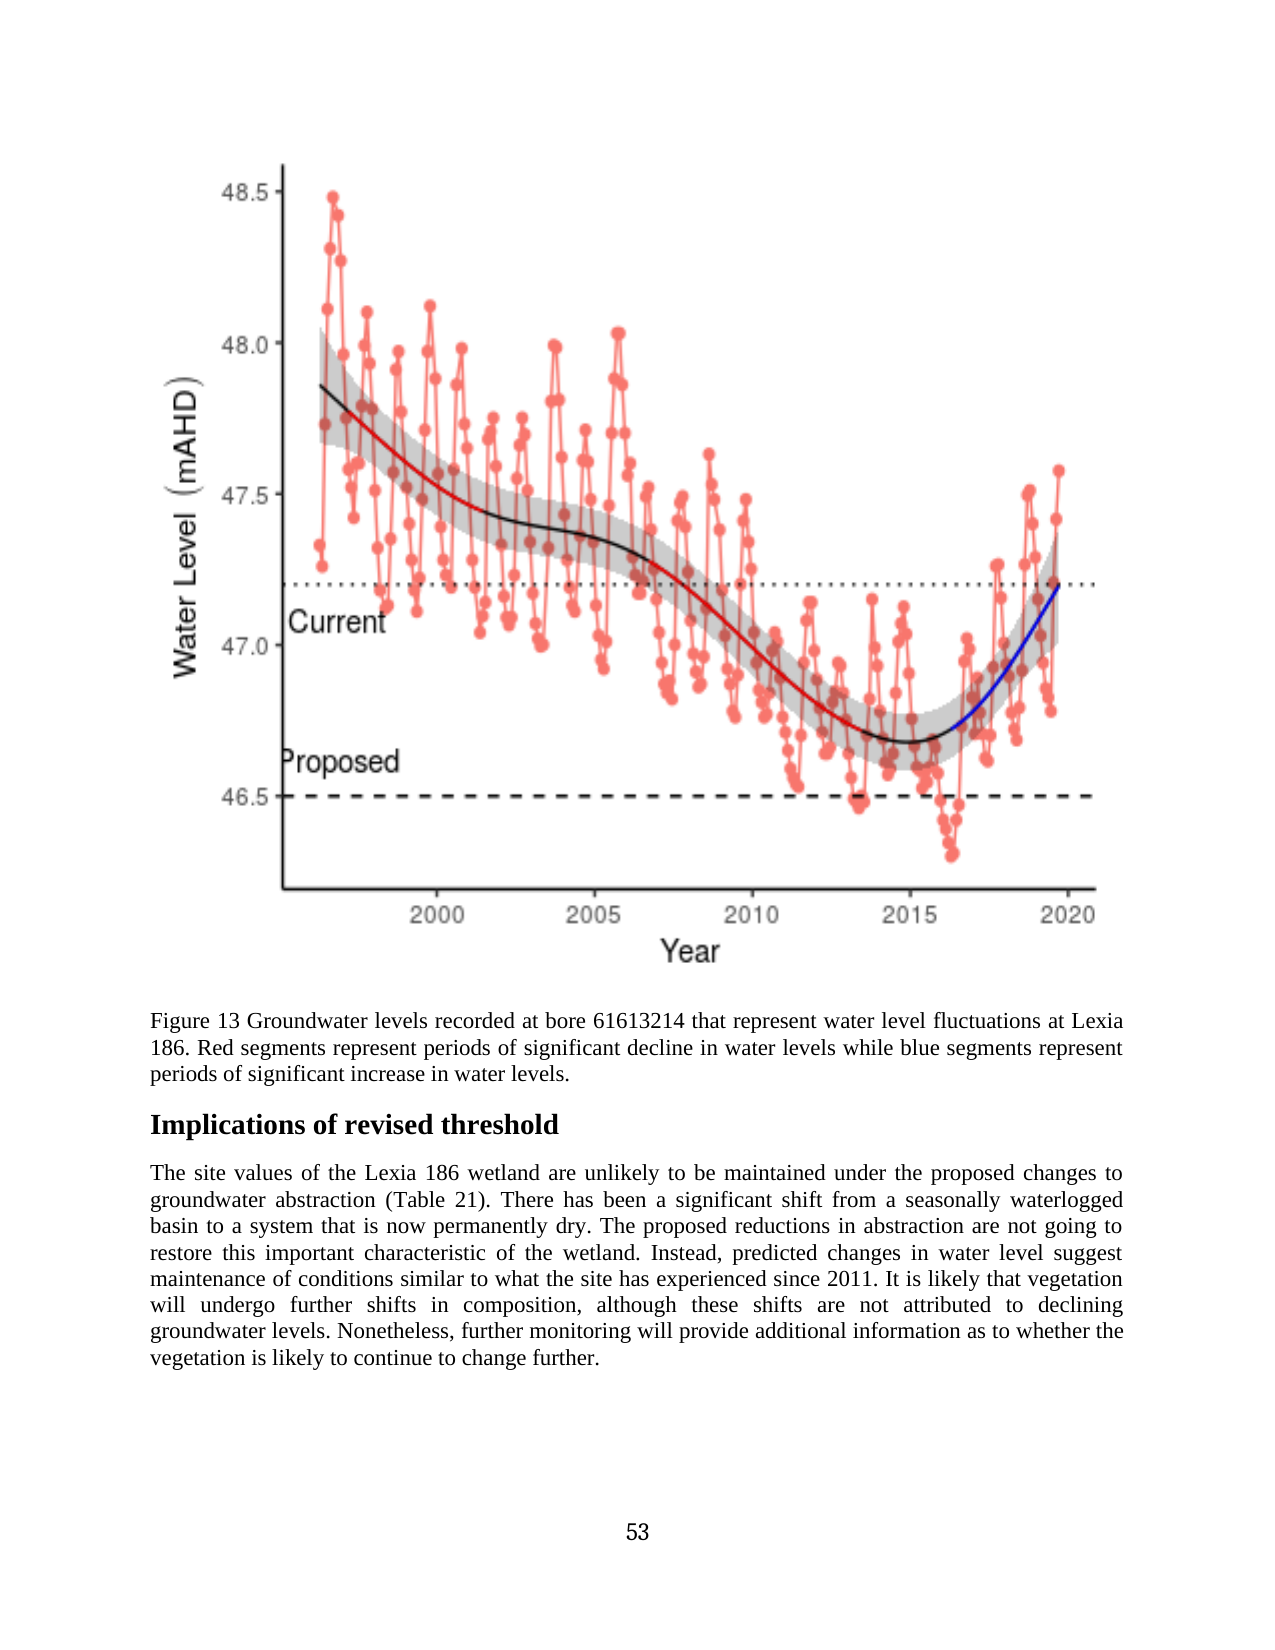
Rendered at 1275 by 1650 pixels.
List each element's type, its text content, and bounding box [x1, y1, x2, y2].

picture [150, 150, 1111, 987]
subtitle Implications of revised threshold [150, 1107, 1125, 1141]
